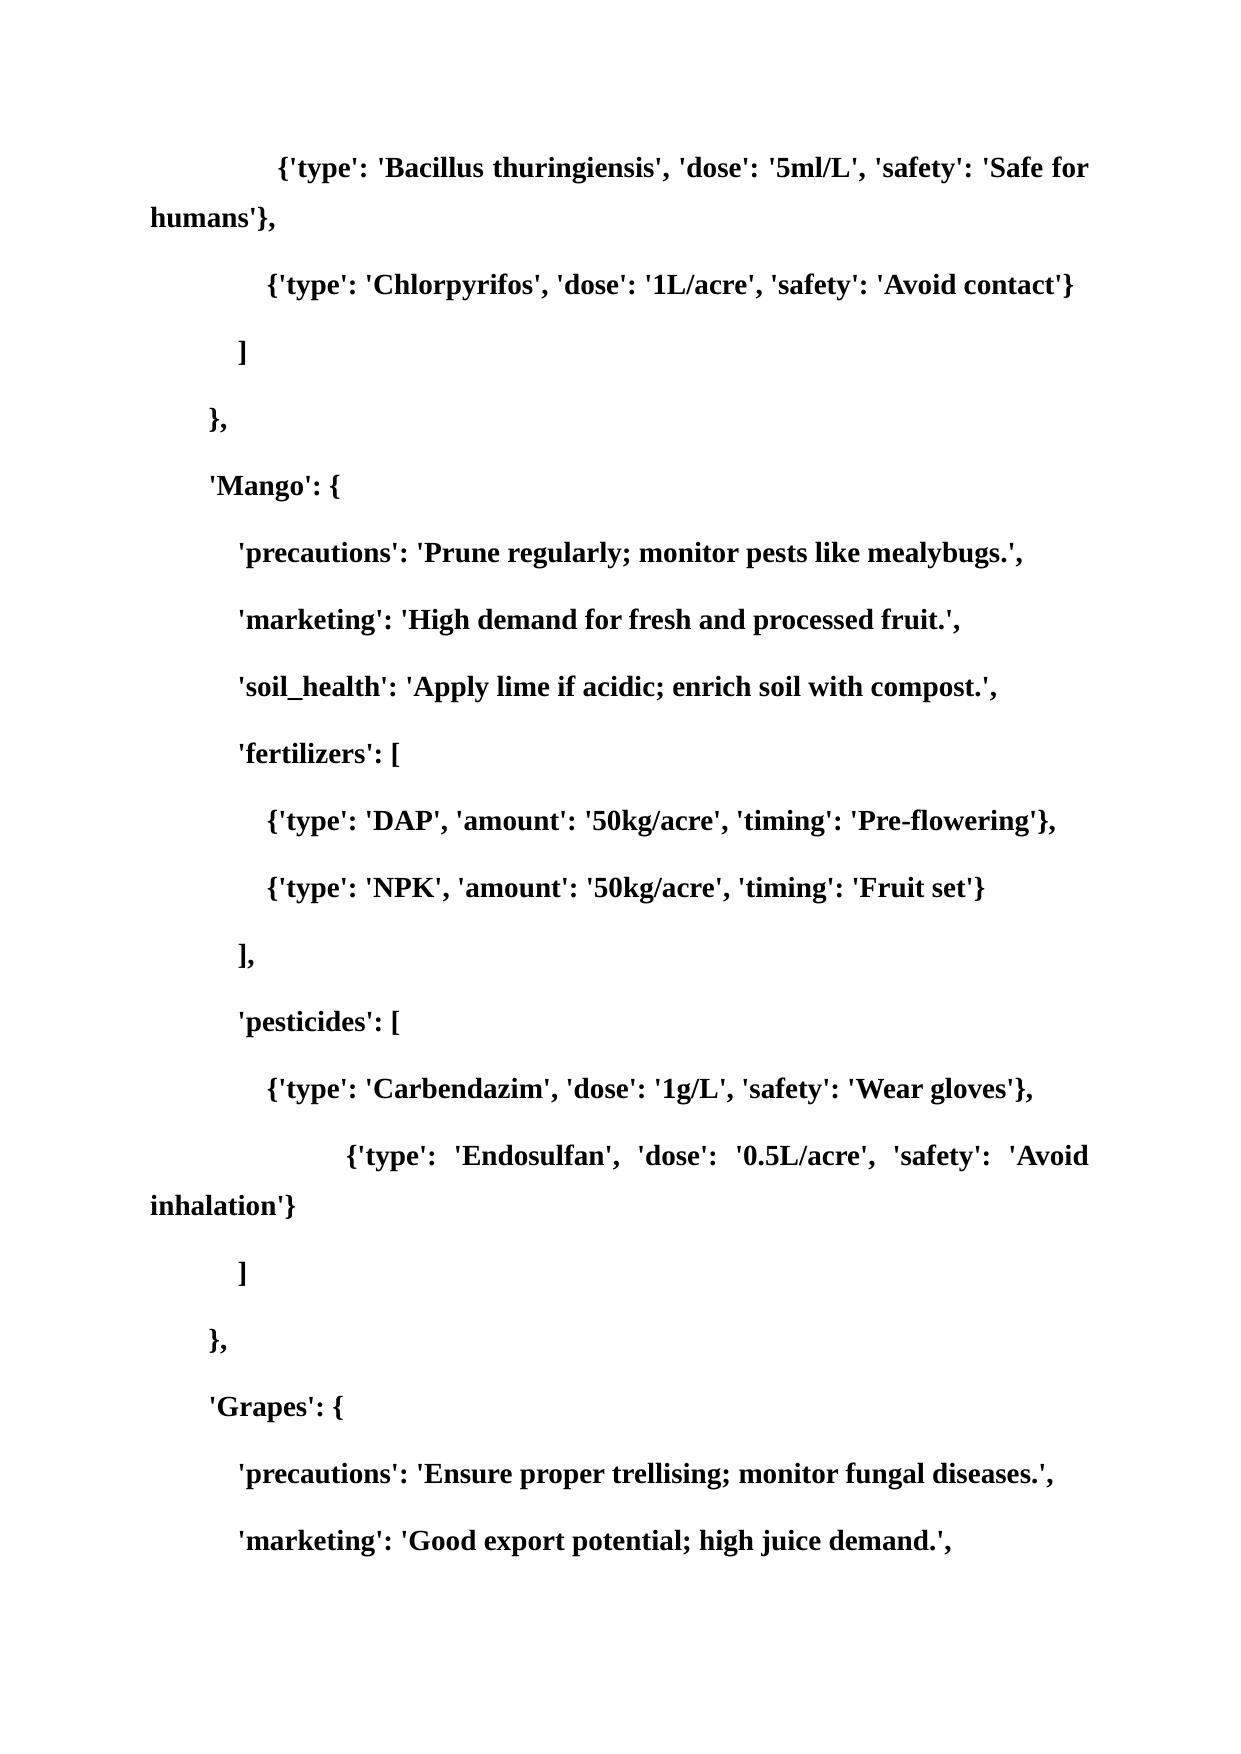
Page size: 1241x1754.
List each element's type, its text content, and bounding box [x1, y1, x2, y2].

text 'marketing': 'High demand for fresh and processed fruit.', [150, 602, 1090, 636]
text {'type': 'Carbendazim', 'dose': '1g/L', 'safety': 'Wear gloves'}, [150, 1071, 1090, 1104]
text 'Mango': { [150, 468, 1090, 502]
text ] [150, 334, 1090, 368]
text 'precautions': 'Ensure proper trellising; monitor fungal diseases.', [150, 1456, 1090, 1490]
text 'fertilizers': [ [150, 736, 1090, 770]
text }, [150, 401, 1090, 435]
text {'type': 'NPK', 'amount': '50kg/acre', 'timing': 'Fruit set'} [150, 870, 1090, 904]
text {'type': 'DAP', 'amount': '50kg/acre', 'timing': 'Pre-flowering'}, [150, 803, 1090, 837]
text 'Grapes': { [150, 1389, 1090, 1423]
text 'soil_health': 'Apply lime if acidic; enrich soil with compost.', [150, 669, 1090, 703]
text 'precautions': 'Prune regularly; monitor pests like mealybugs.', [150, 535, 1090, 569]
text ], [150, 937, 1090, 971]
text 'marketing': 'Good export potential; high juice demand.', [150, 1523, 1090, 1557]
text ] [150, 1255, 1090, 1289]
text {'type': 'Chlorpyrifos', 'dose': '1L/acre', 'safety': 'Avoid contact'} [150, 267, 1090, 301]
text {'type': 'Endosulfan', 'dose': '0.5L/acre', 'safety': 'Avoid inhalation'} [150, 1138, 1090, 1222]
text }, [150, 1322, 1090, 1356]
text {'type': 'Bacillus thuringiensis', 'dose': '5ml/L', 'safety': 'Safe for humans'}, [150, 150, 1090, 234]
text 'pesticides': [ [150, 1004, 1090, 1038]
